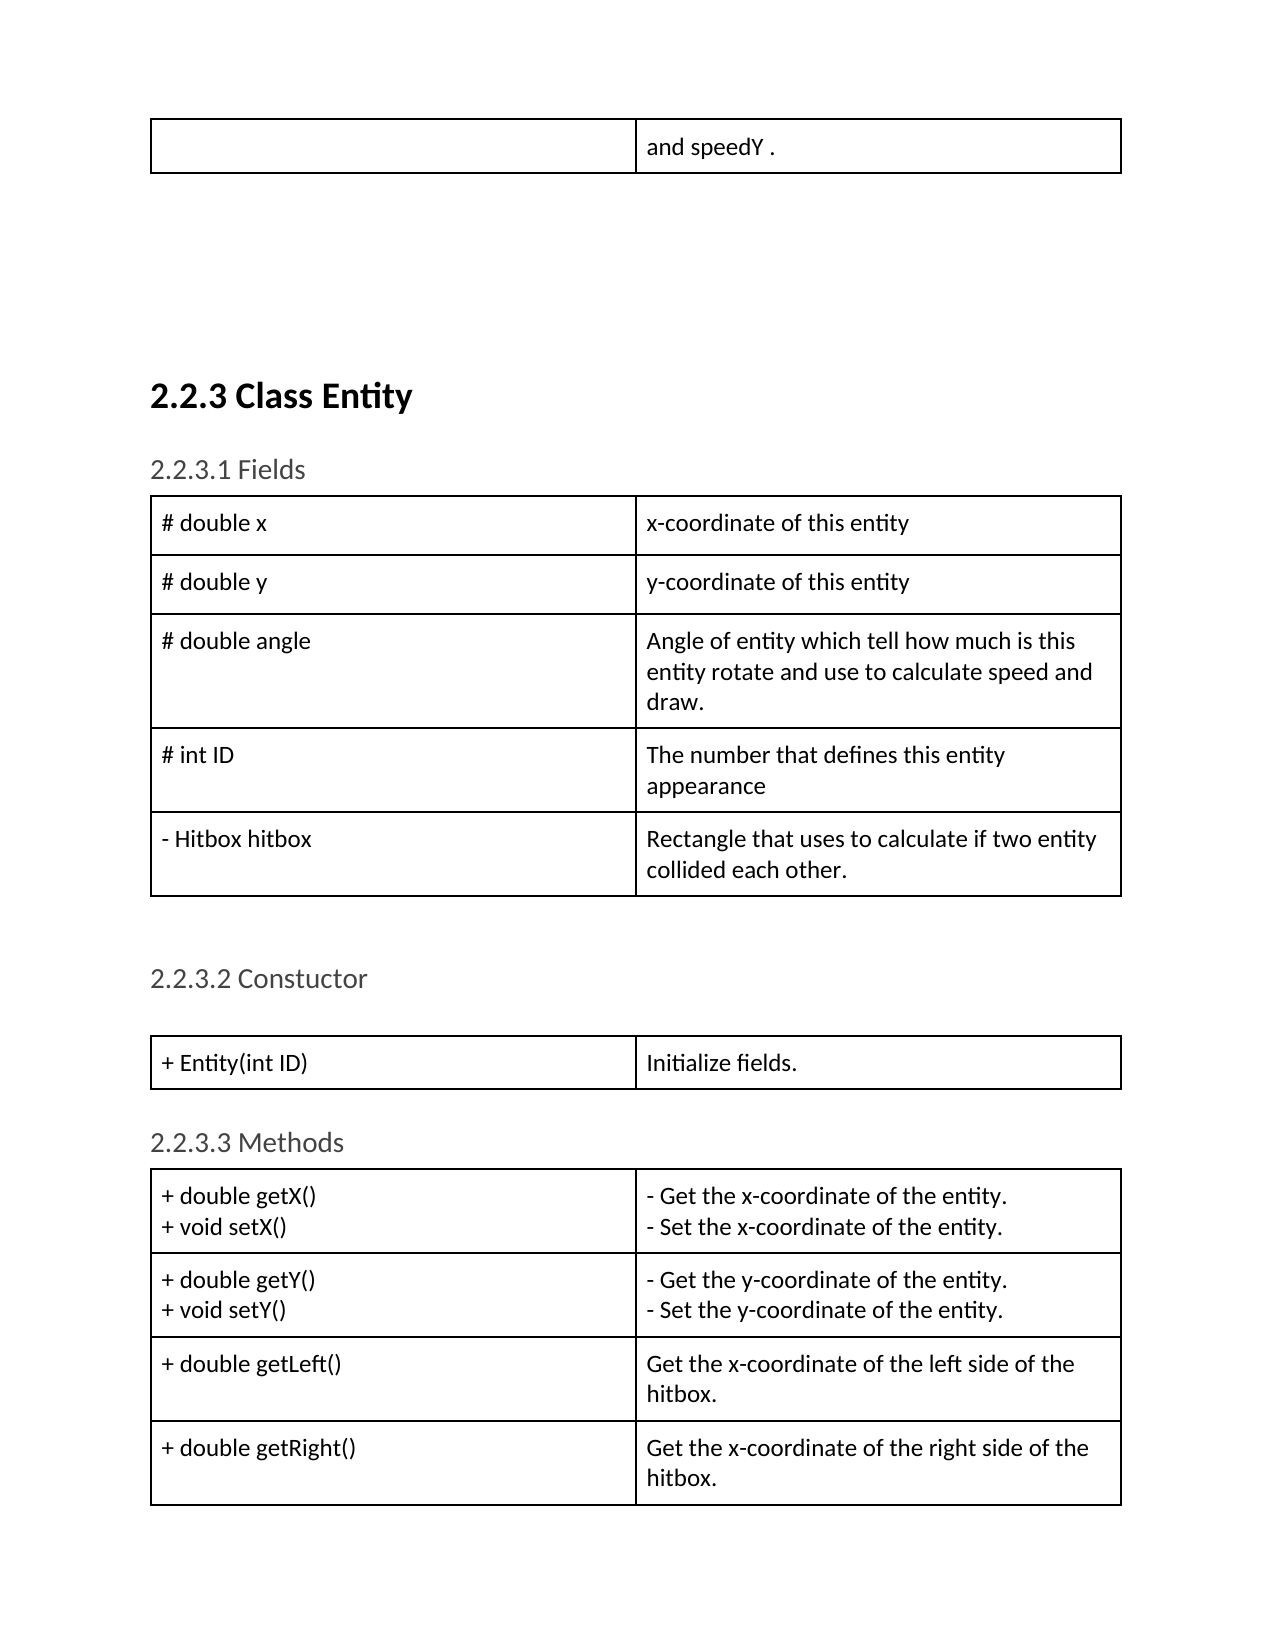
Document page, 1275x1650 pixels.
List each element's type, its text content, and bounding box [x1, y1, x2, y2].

table_cell Angle of entity which tell how much is this entity rotate and use to calculate speed and draw. [637, 615, 1120, 727]
table_header x-coordinate of this entity [637, 497, 1120, 554]
table_header + Entity(int ID) [152, 1037, 635, 1088]
table_cell # double angle [152, 615, 635, 727]
table_cell The number that defines this entity appearance [637, 729, 1120, 811]
table_cell Get the x-coordinate of the left side of the hitbox. [637, 1338, 1120, 1419]
table_cell # int ID [152, 729, 635, 811]
table_header + double getX() + void setX() [152, 1170, 635, 1252]
table_header Initialize fields. [637, 1037, 1120, 1088]
table_cell + double getY() + void setY() [152, 1254, 635, 1336]
table_cell + double getRight() [152, 1422, 635, 1503]
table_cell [637, 120, 1120, 172]
table_cell Rectangle that uses to calculate if two entity collided each other. [637, 813, 1120, 895]
table_cell - Hitbox hitbox [152, 813, 635, 895]
subtitle 2.2.3.2 Constuctor [150, 961, 1125, 996]
table_header - Get the x-coordinate of the entity. - Set the x-coordinate of the entity. [637, 1170, 1120, 1252]
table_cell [152, 120, 635, 172]
table_cell - Get the y-coordinate of the entity. - Set the y-coordinate of the entity. [637, 1254, 1120, 1336]
subtitle 2.2.3.1 Fields [150, 451, 1125, 486]
table_cell + double getLeft() [152, 1338, 635, 1419]
table_cell y-coordinate of this entity [637, 556, 1120, 613]
table_cell # double y [152, 556, 635, 613]
subtitle 2.2.3 Class Entity [150, 372, 1125, 417]
subtitle 2.2.3.3 Methods [150, 1124, 1125, 1159]
table_cell Get the x-coordinate of the right side of the hitbox. [637, 1422, 1120, 1503]
table_header # double x [152, 497, 635, 554]
